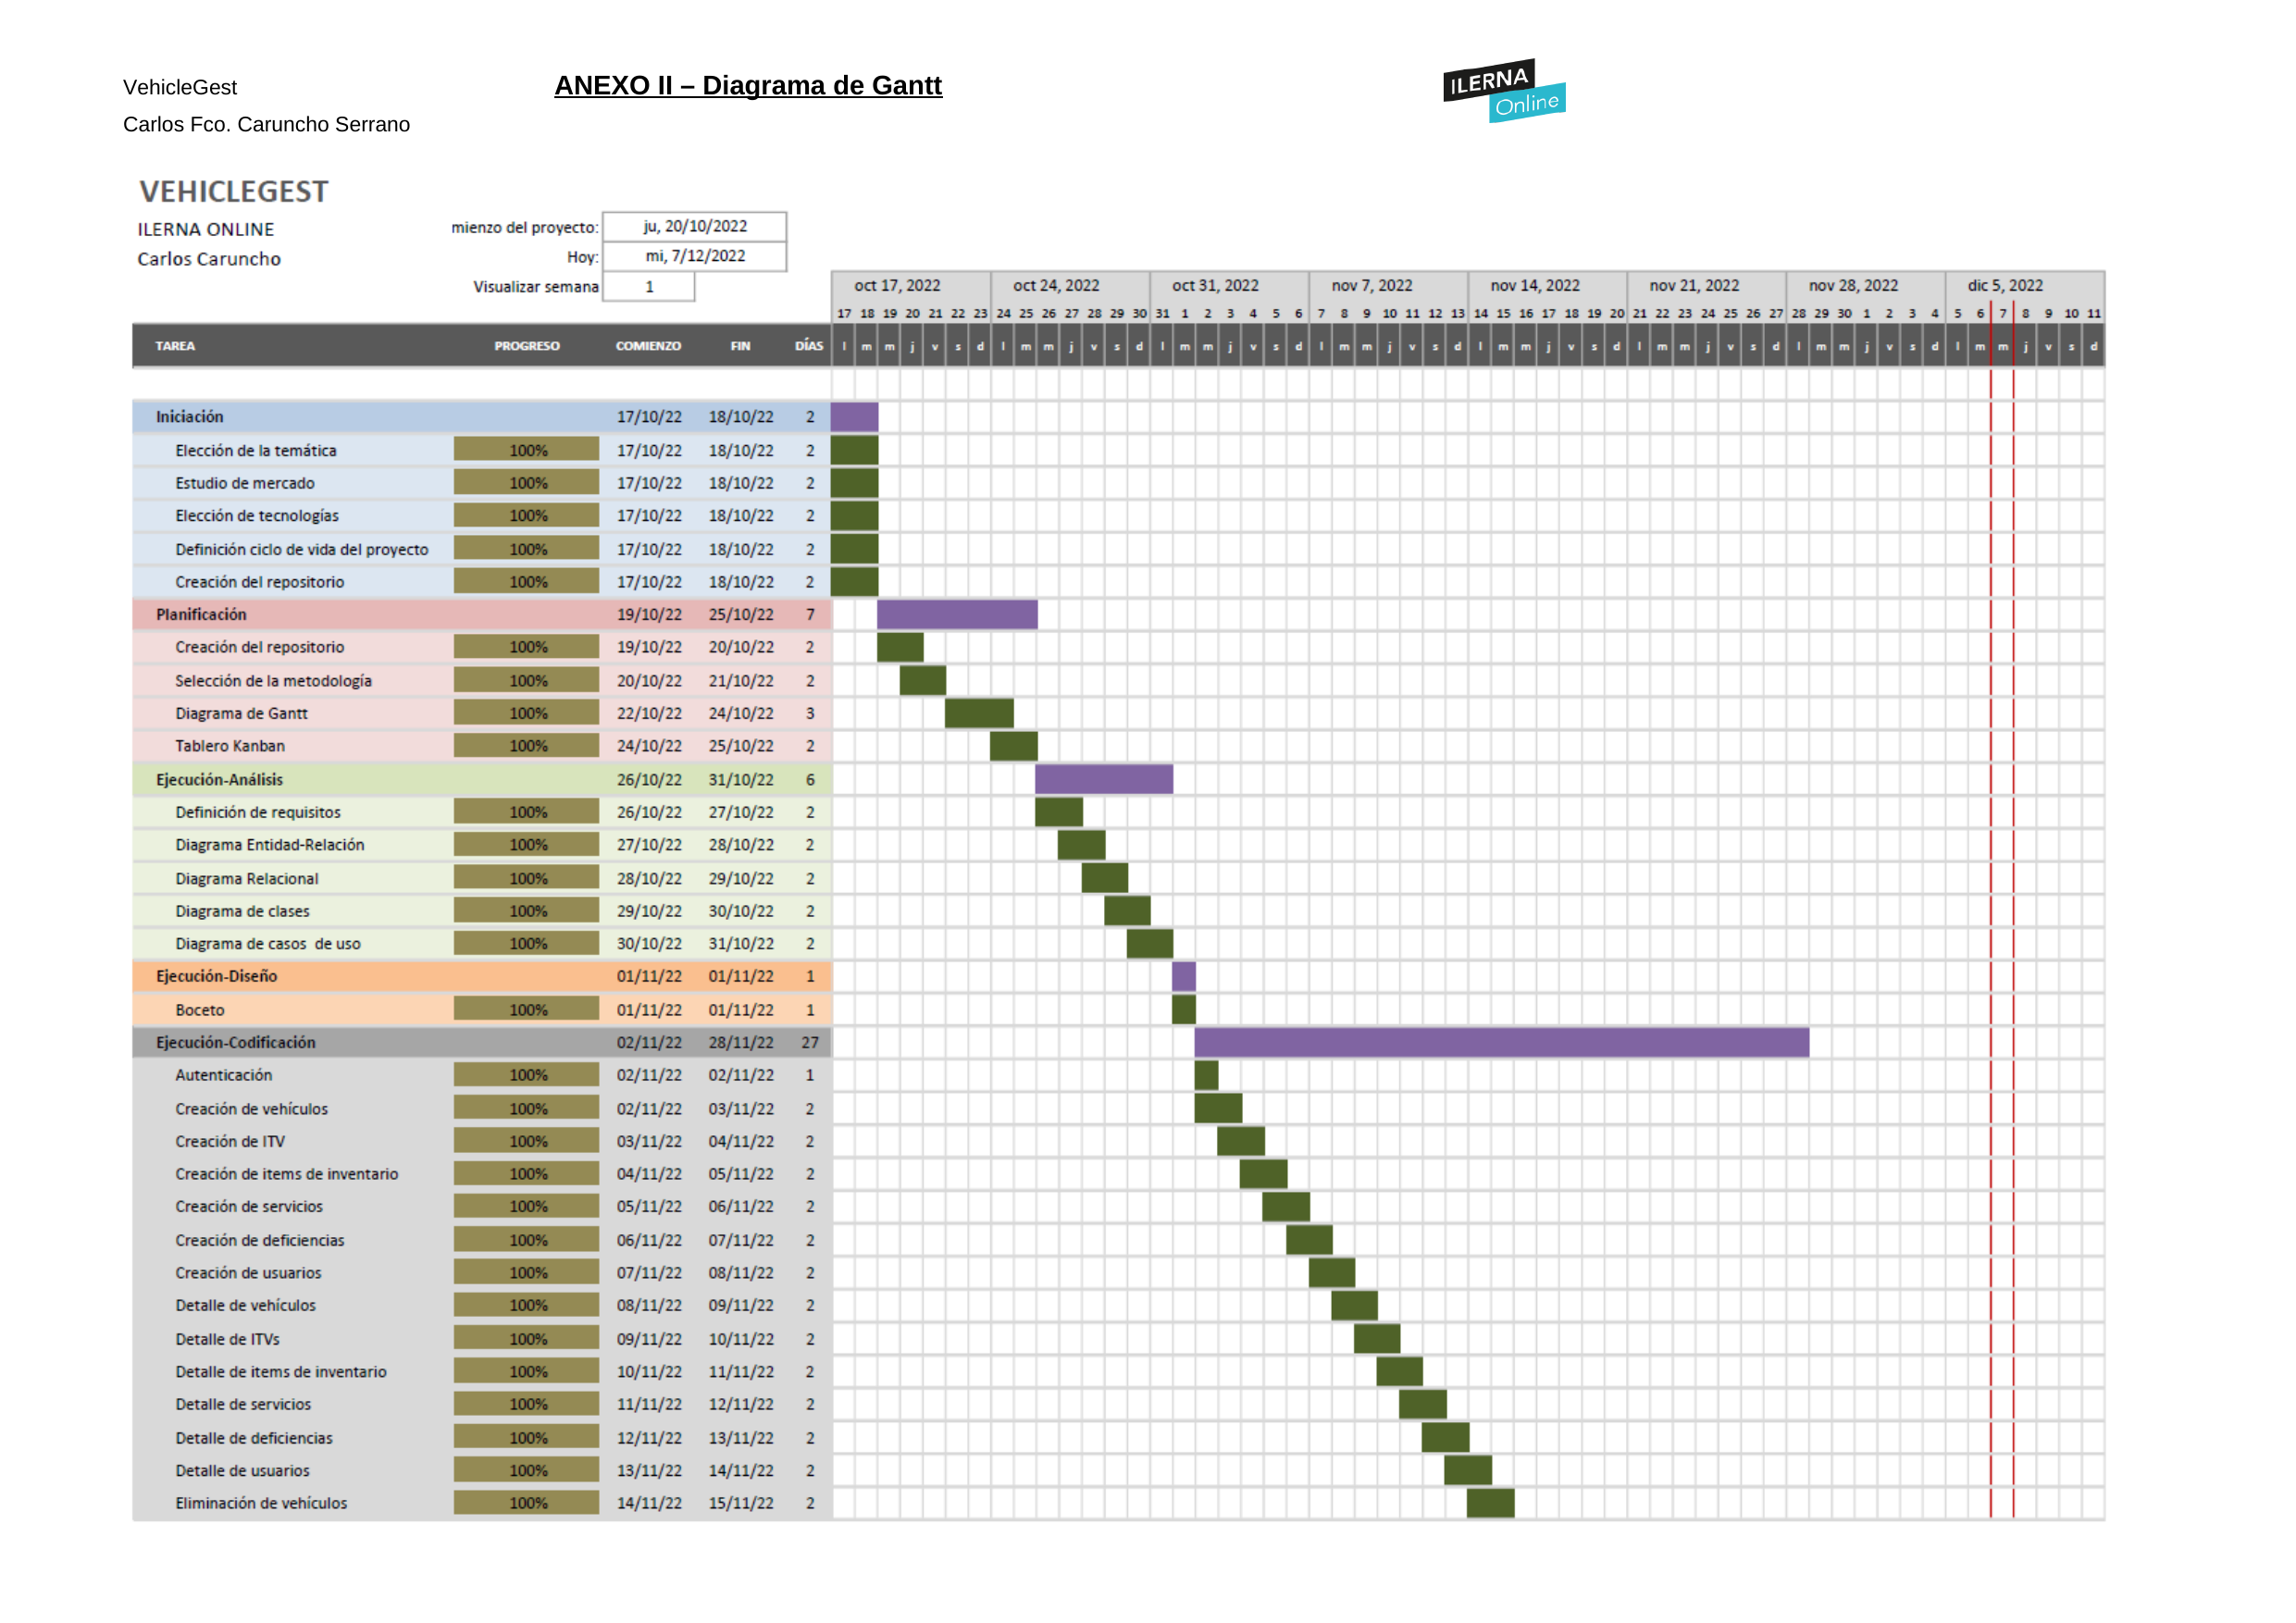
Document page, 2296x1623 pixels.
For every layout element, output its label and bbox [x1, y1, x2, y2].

picture [1444, 58, 1566, 123]
picture [116, 155, 2115, 1526]
